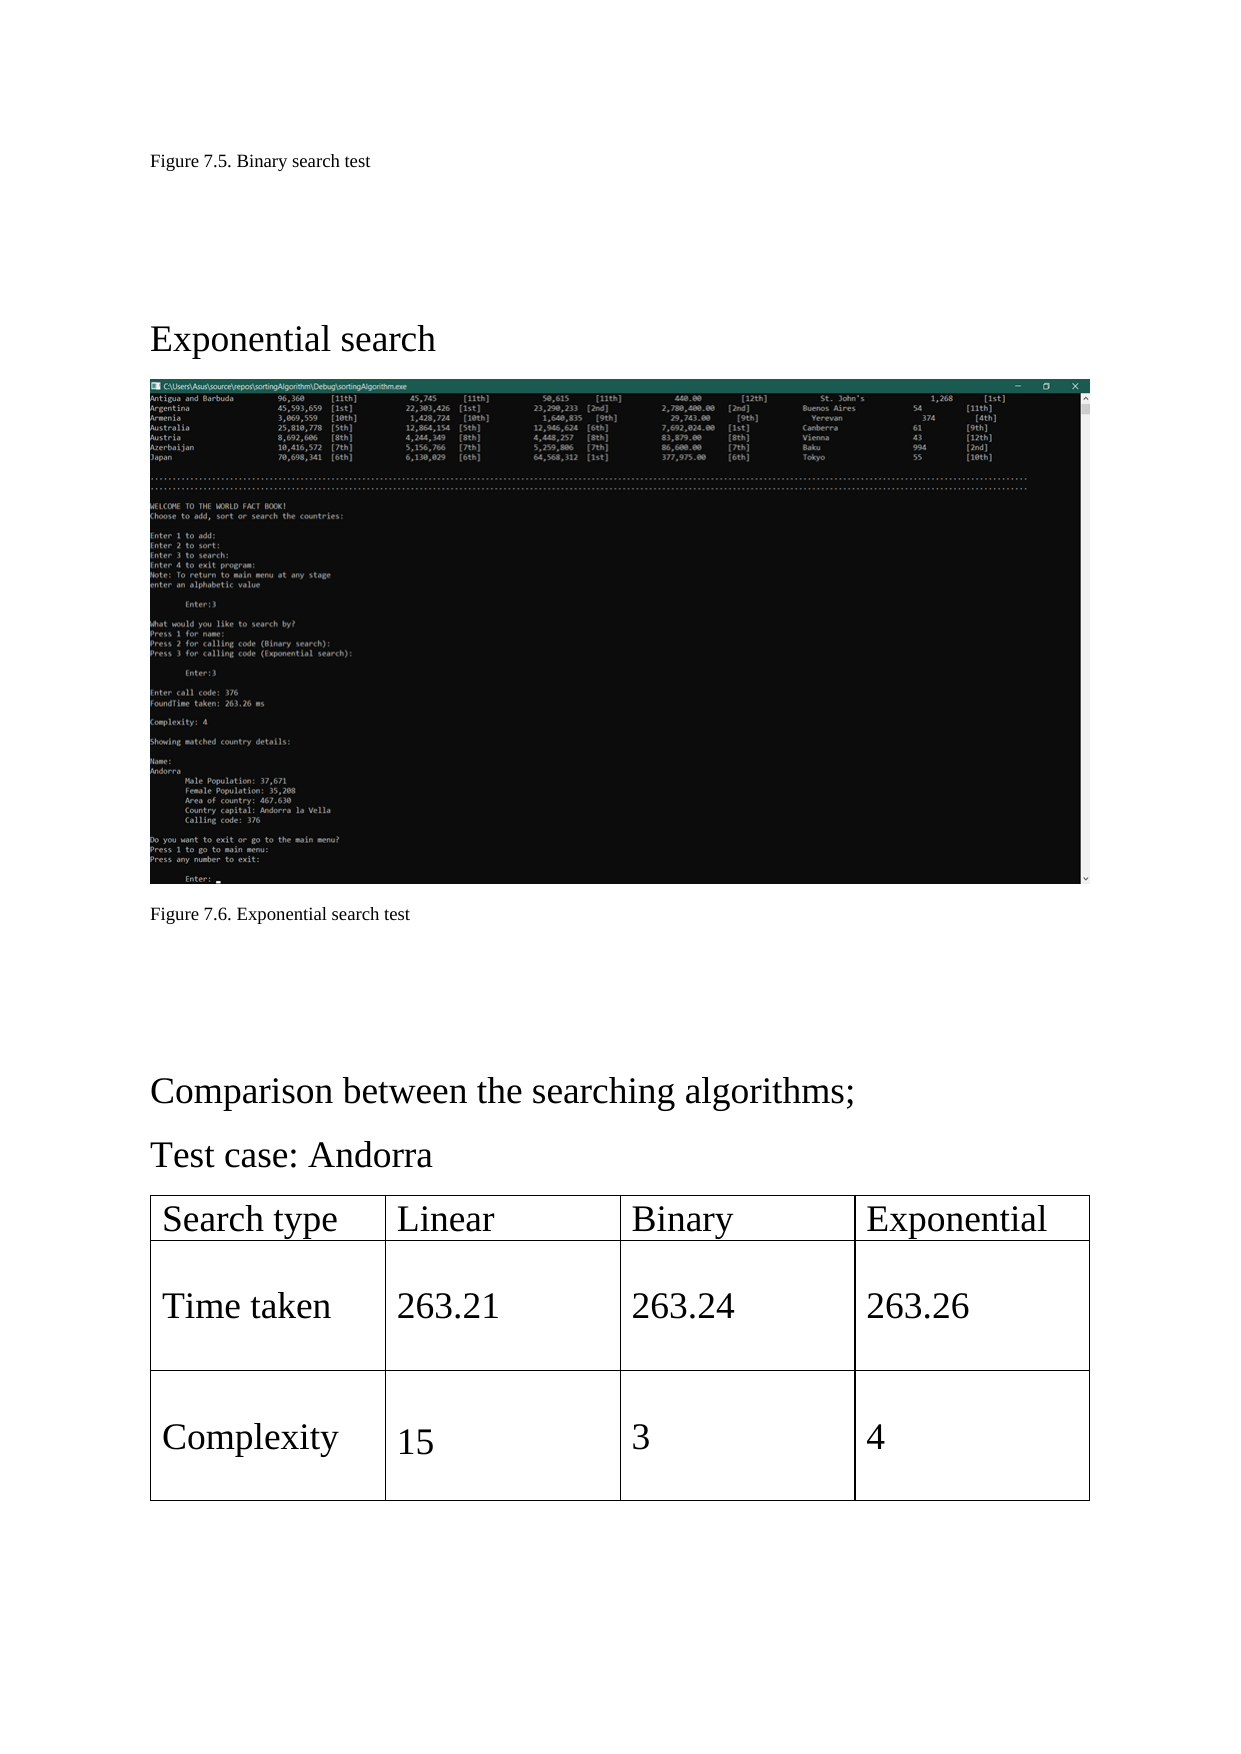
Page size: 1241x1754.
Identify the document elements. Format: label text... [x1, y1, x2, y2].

table_cell 4 [856, 1371, 1089, 1500]
text Comparison between the searching algorithms; [150, 1069, 1090, 1112]
table_cell Complexity [151, 1371, 385, 1500]
table_cell Time taken [151, 1241, 385, 1370]
table_cell 3 [621, 1371, 854, 1500]
table_header Binary [621, 1196, 854, 1239]
text Figure 7.6. Exponential search test [150, 902, 1090, 924]
table_cell 15 [386, 1371, 620, 1500]
table_header Linear [386, 1196, 620, 1239]
text Test case: Andorra [150, 1132, 1090, 1175]
text Exponential search [150, 316, 1090, 359]
table_header Search type [151, 1196, 385, 1239]
table_header Exponential [856, 1196, 1089, 1239]
table_cell 263.21 [386, 1241, 620, 1370]
text Figure 7.5. Binary search test [150, 150, 1090, 172]
table_cell 263.26 [856, 1241, 1089, 1370]
table_cell 263.24 [621, 1241, 854, 1370]
picture [150, 379, 1090, 884]
